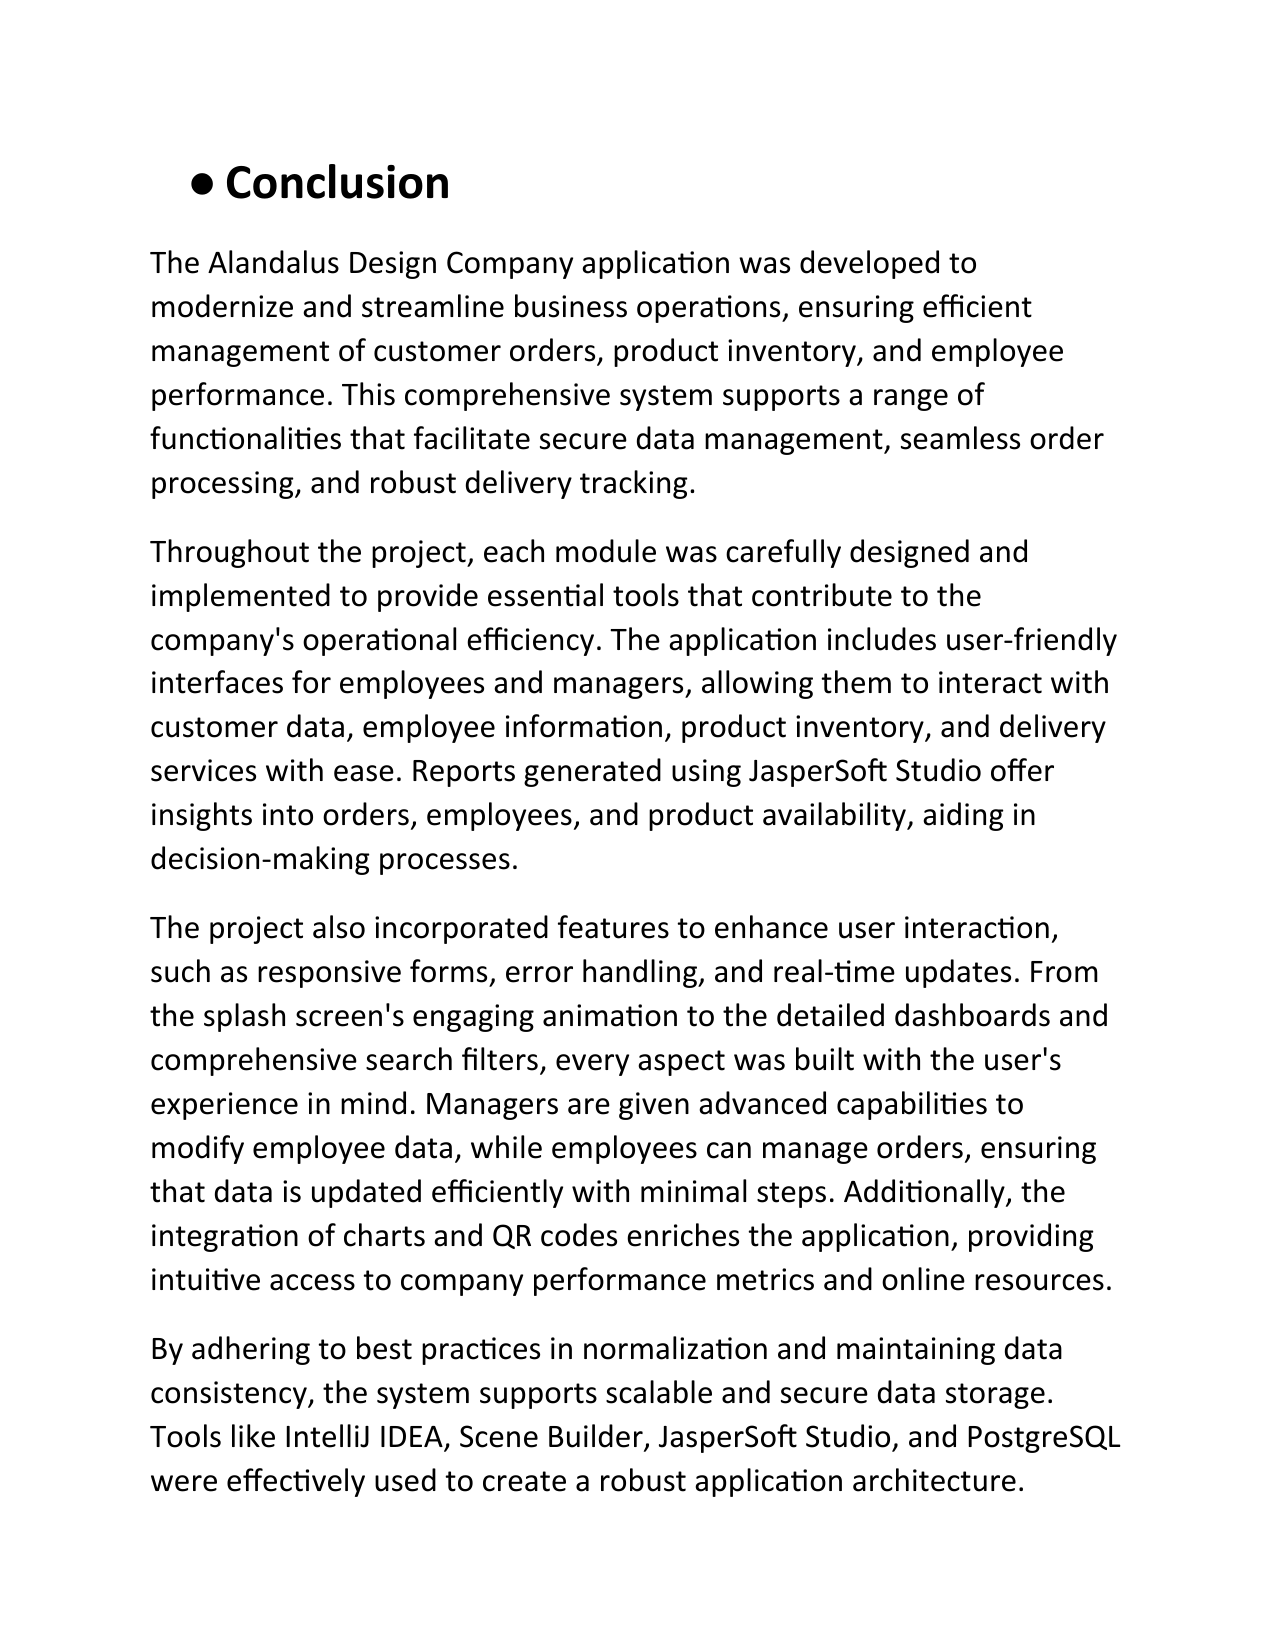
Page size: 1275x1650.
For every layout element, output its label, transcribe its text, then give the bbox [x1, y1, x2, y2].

subtitle Conclusion [187, 150, 1125, 211]
text The Alandalus Design Company application was developed to modernize and streamline business operations, ensuring efficient management of customer orders, product inventory, and employee performance. This comprehensive system supports a range of functionalities that facilitate secure data management, seamless order processing, and robust delivery tracking. [150, 241, 1125, 501]
text The project also incorporated features to enhance user interaction, such as responsive forms, error handling, and real-time updates. From the splash screen's engaging animation to the detailed dashboards and comprehensive search filters, every aspect was built with the user's experience in mind. Managers are given advanced capabilities to modify employee data, while employees can manage orders, ensuring that data is updated efficiently with minimal steps. Additionally, the integration of charts and QR codes enriches the application, providing intuitive access to company performance metrics and online resources. [150, 906, 1125, 1299]
text Throughout the project, each module was carefully designed and implemented to provide essential tools that contribute to the company's operational efficiency. The application includes user-friendly interfaces for employees and managers, allowing them to interact with customer data, employee information, product inventory, and delivery services with ease. Reports generated using JasperSoft Studio offer insights into orders, employees, and product availability, aiding in decision-making processes. [150, 529, 1125, 878]
text By adhering to best practices in normalization and maintaining data consistency, the system supports scalable and secure data storage. Tools like IntelliJ IDEA, Scene Builder, JasperSoft Studio, and PostgreSQL were effectively used to create a robust application architecture. [150, 1327, 1125, 1499]
